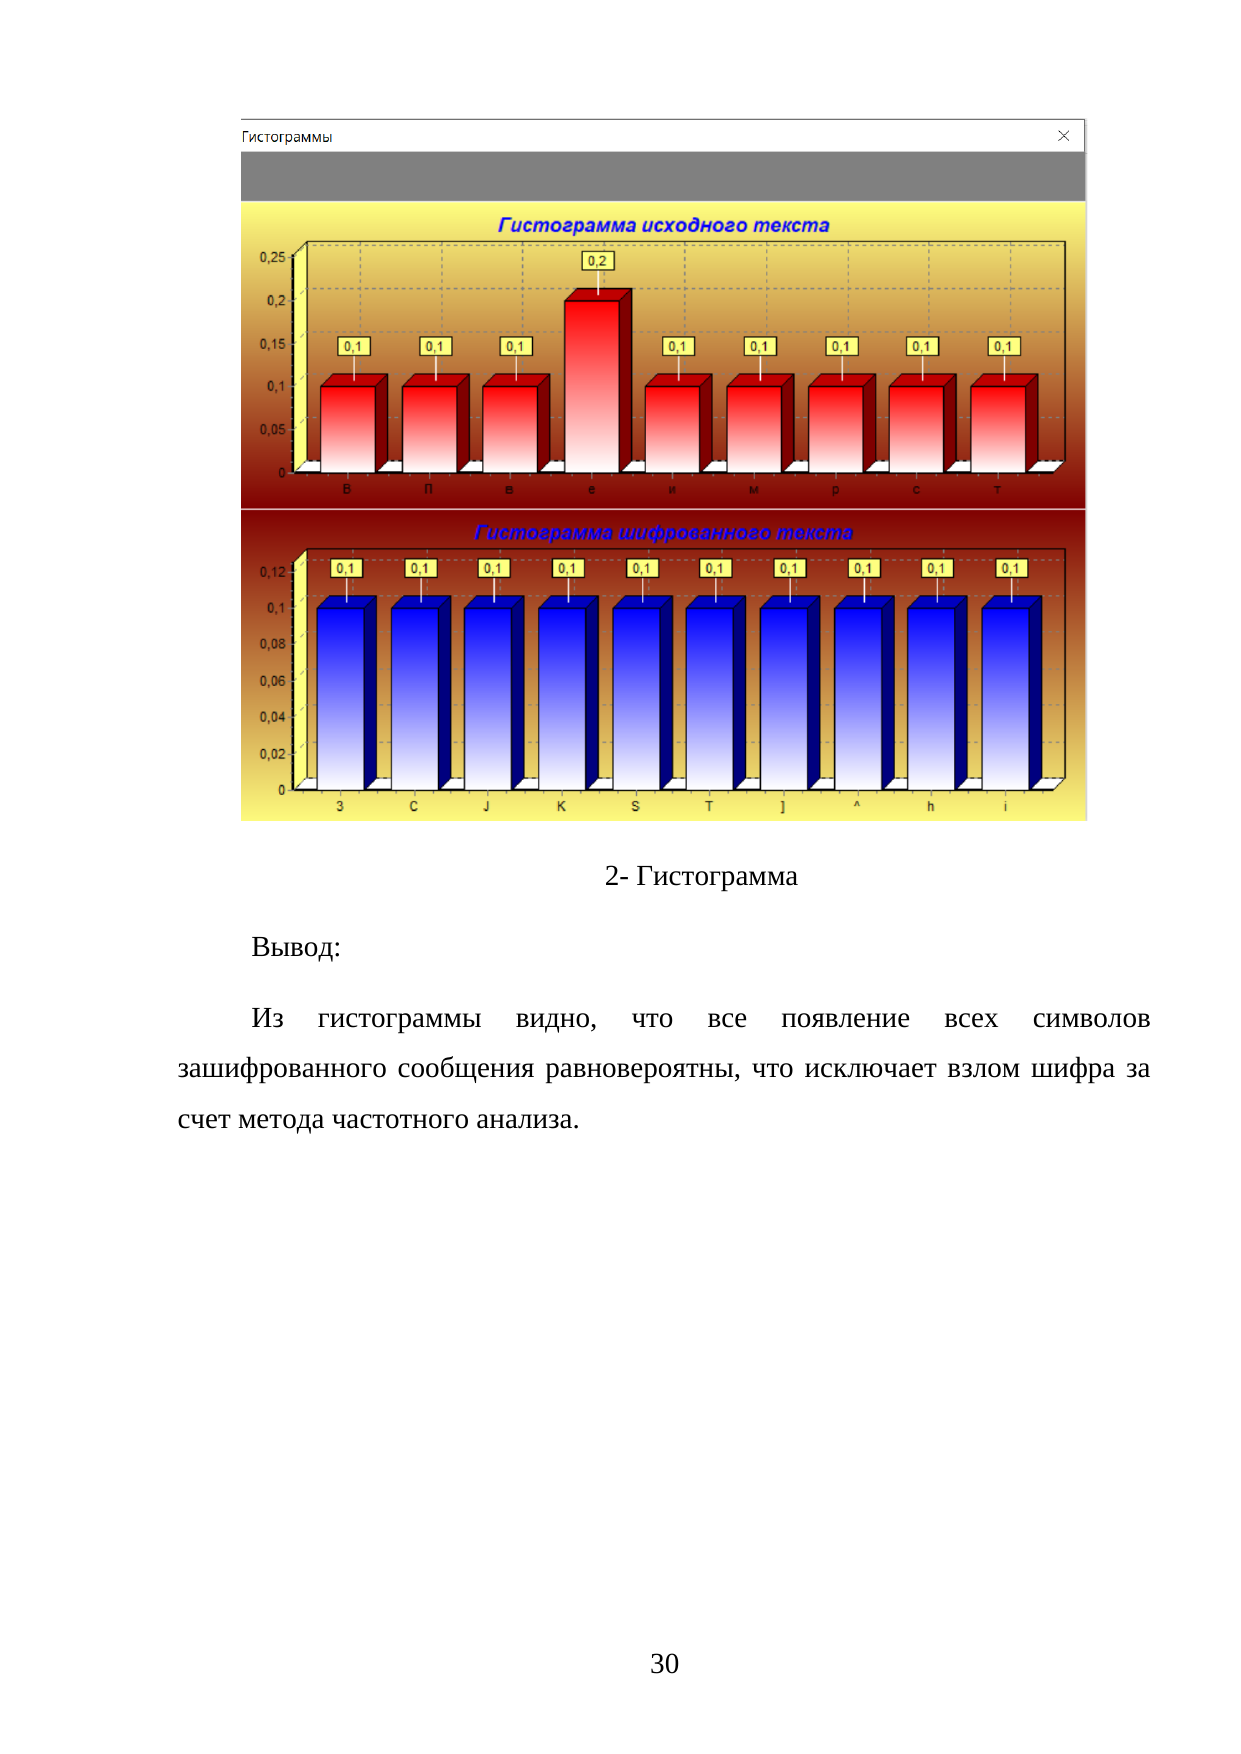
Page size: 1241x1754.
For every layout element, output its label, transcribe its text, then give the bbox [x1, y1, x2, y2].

text Вывод: [177, 929, 1152, 963]
text Из гистограммы видно, что все появление всех символов зашифрованного сообщения равновероятны, что исключает взлом шифра за счет метода частотного анализа. [177, 1000, 1152, 1134]
picture [241, 118, 1088, 821]
text 2- Гистограмма [177, 858, 1152, 891]
